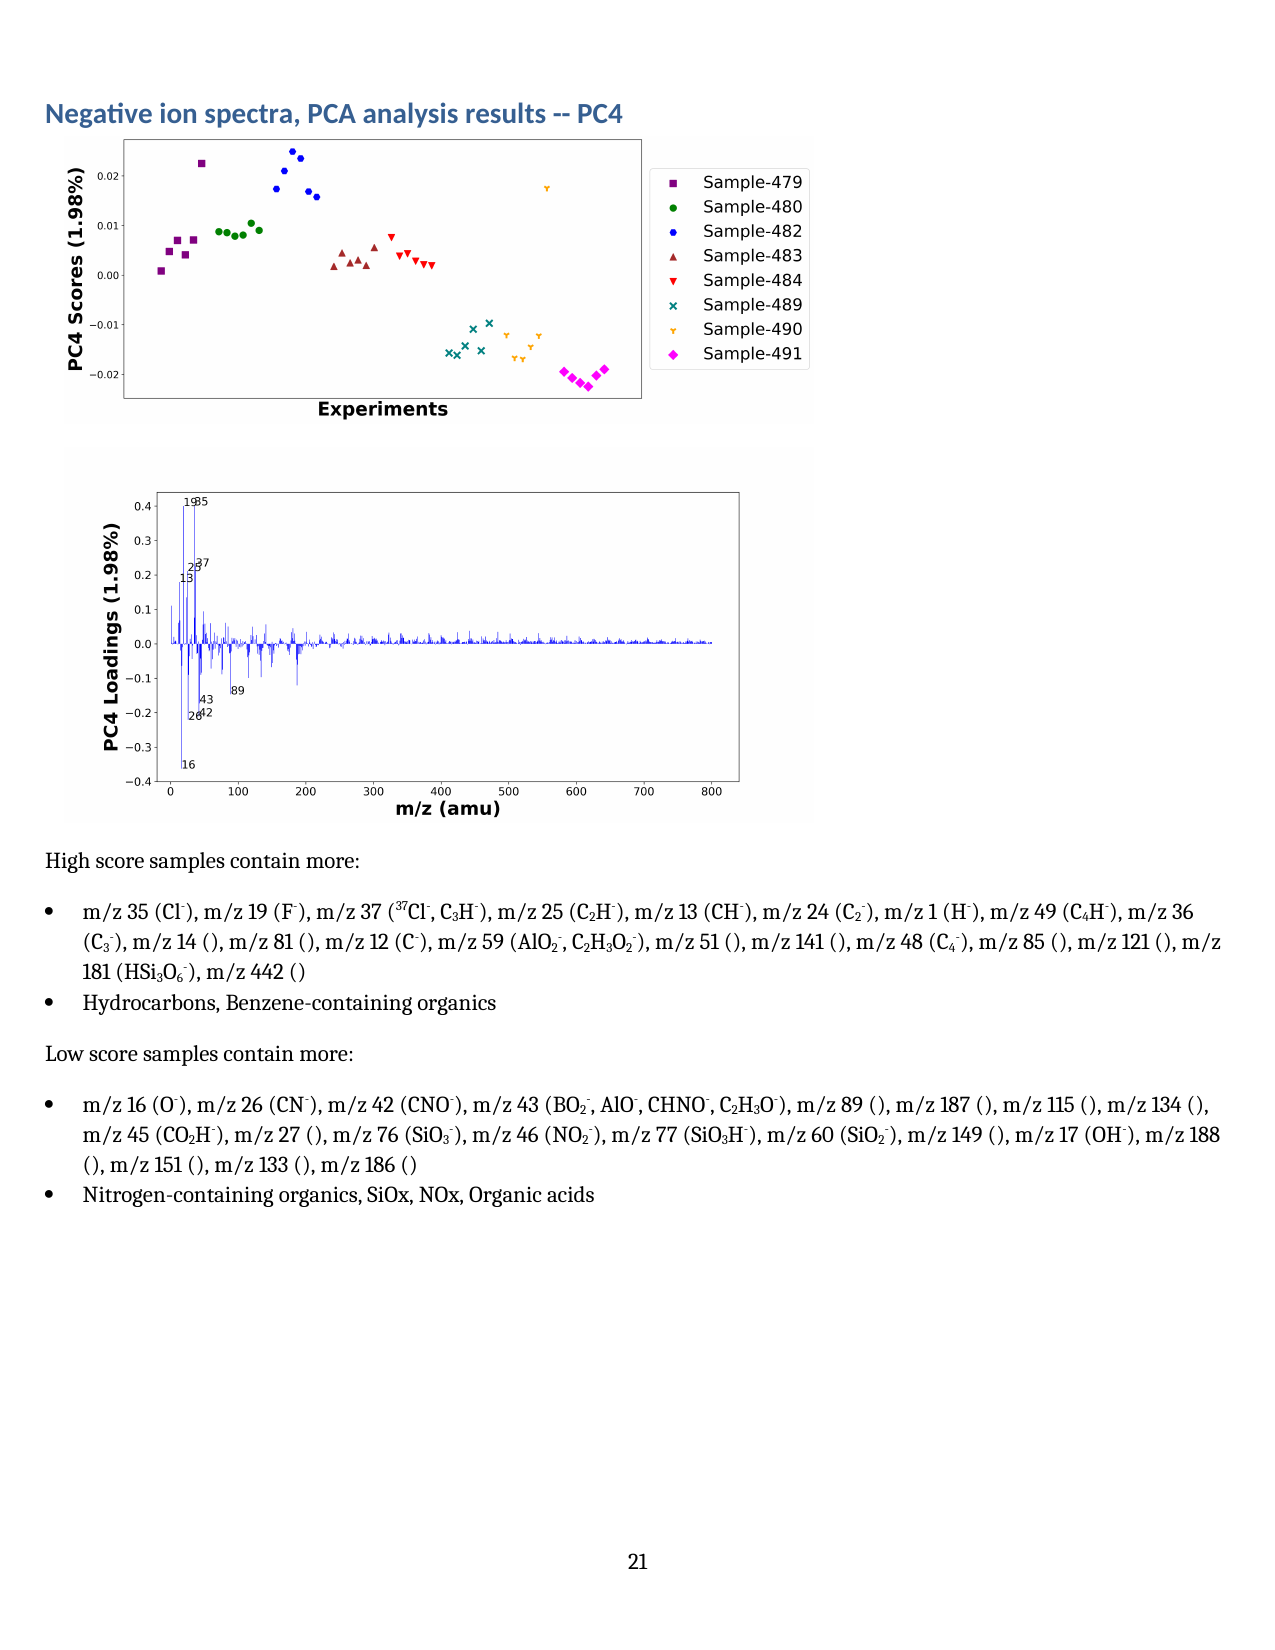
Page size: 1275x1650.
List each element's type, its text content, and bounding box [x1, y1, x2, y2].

list m/z 16 (O-), m/z 26 (CN-), m/z 42 (CNO-), m/z 43 (BO2-, AlO-, CHNO-, C2H3O-), m/z 89 (), m/z 187 (), m/z 115 (), m/z 134 (), m/z 45 (CO2H-), m/z 27 (), m/z 76 (SiO3-), m/z 46 (NO2-), m/z 77 (SiO3H-), m/z 60 (SiO2-), m/z 149 (), m/z 17 (OH-), m/z 188 (), m/z 151 (), m/z 133 (), m/z 186 () [45, 1091, 1230, 1178]
text Low score samples contain more: [45, 1040, 1230, 1067]
list Nitrogen-containing organics, SiOx, NOx, Organic acids [45, 1182, 1230, 1208]
text High score samples contain more: [45, 848, 1230, 874]
list Hydrocarbons, Benzene-containing organics [45, 989, 1230, 1016]
picture [63, 136, 814, 424]
list m/z 35 (Cl-), m/z 19 (F-), m/z 37 (37Cl-, C3H-), m/z 25 (C2H-), m/z 13 (CH-), m/z 24 (C2-), m/z 1 (H-), m/z 49 (C4H-), m/z 36 (C3-), m/z 14 (), m/z 81 (), m/z 12 (C-), m/z 59 (AlO2-, C2H3O2-), m/z 51 (), m/z 141 (), m/z 48 (C4-), m/z 85 (), m/z 121 (), m/z 181 (HSi3O6-), m/z 442 () [45, 899, 1230, 985]
subtitle Negative ion spectra, PCA analysis results -- PC4 [45, 95, 1230, 131]
picture [63, 447, 814, 823]
